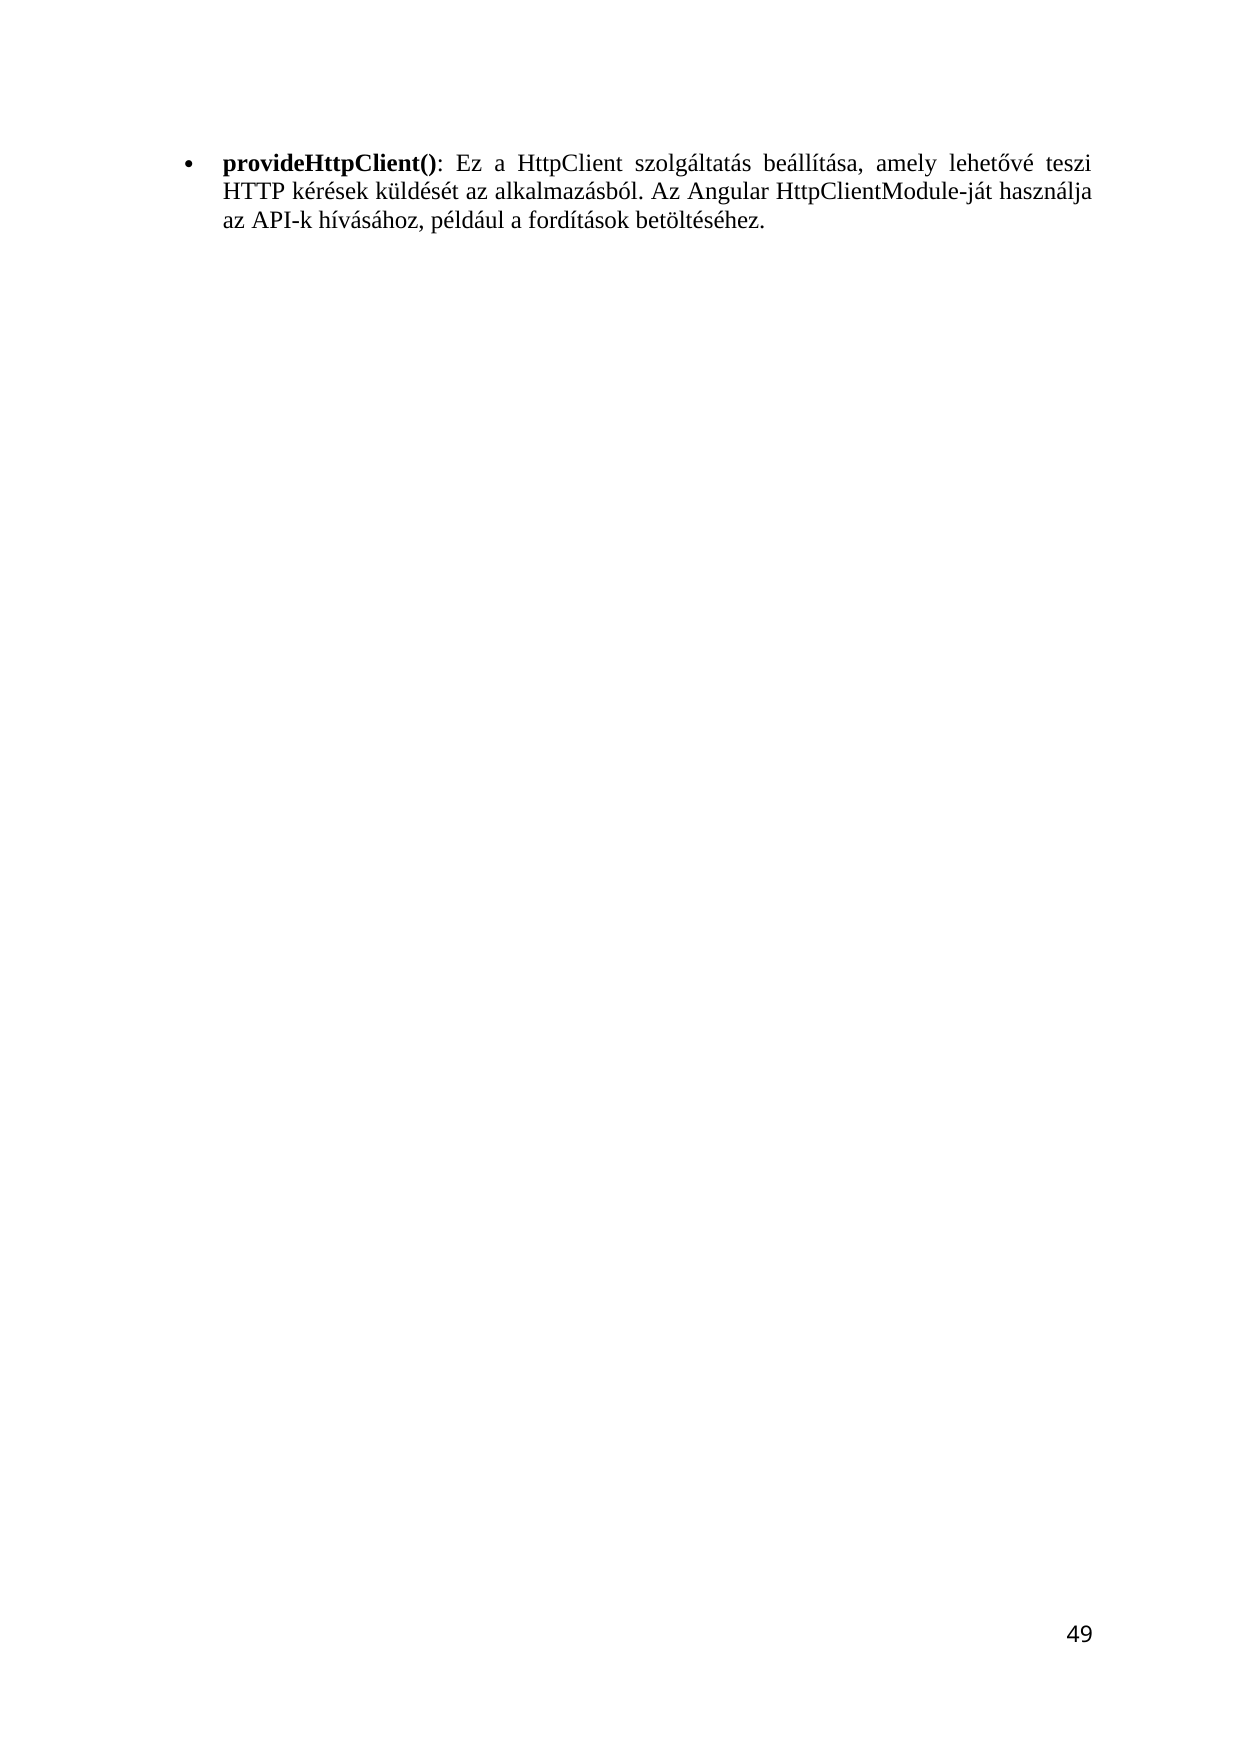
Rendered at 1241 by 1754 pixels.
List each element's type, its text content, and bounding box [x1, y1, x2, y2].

list provideHttpClient(): Ez a HttpClient szolgáltatás beállítása, amely lehetővé teszi HTTP kérések küldését az alkalmazásból. Az Angular HttpClientModule-ját használja az API-k hívásához, például a fordítások betöltéséhez. [185, 148, 1093, 234]
